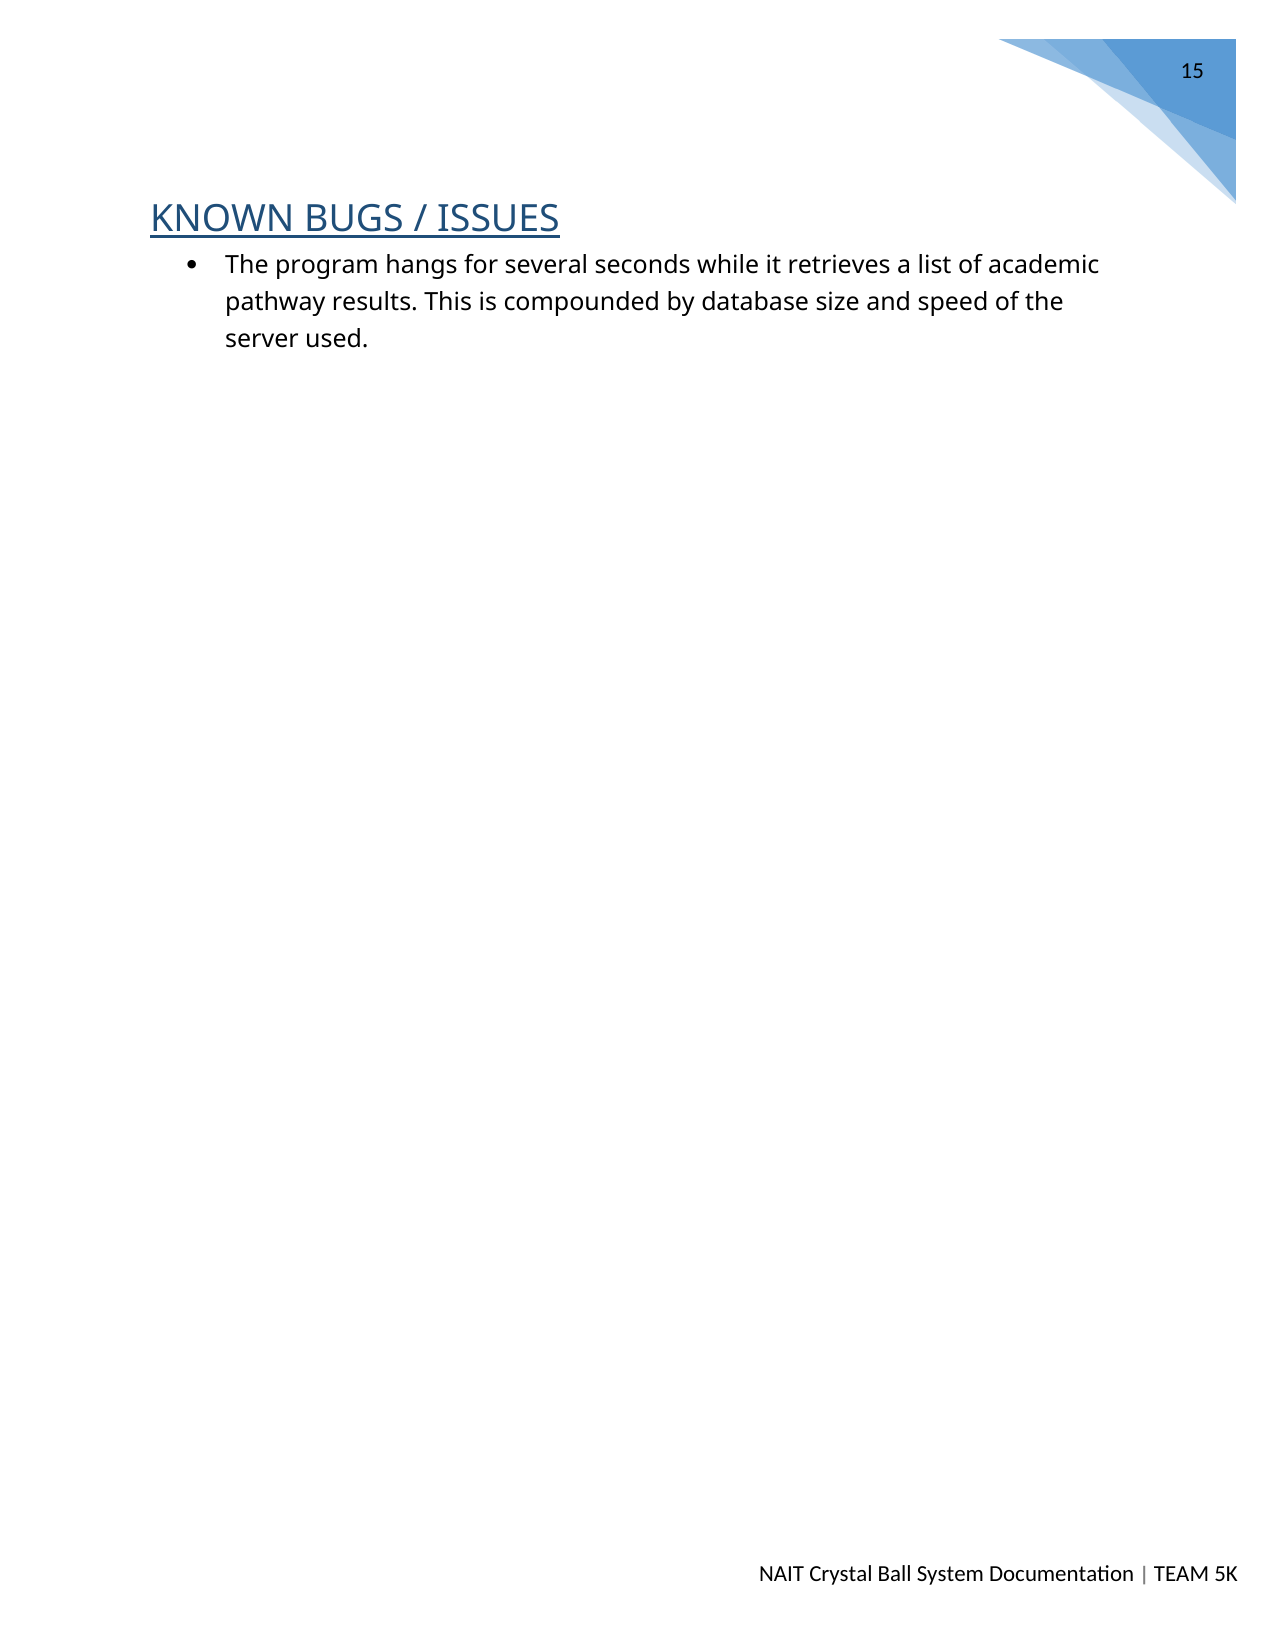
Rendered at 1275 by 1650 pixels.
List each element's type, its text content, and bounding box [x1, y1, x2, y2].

list The program hangs for several seconds while it retrieves a list of academic pathway results. This is compounded by database size and speed of the server used. [187, 247, 1125, 354]
picture [997, 39, 1236, 205]
subtitle KNOWN BUGS / ISSUES [150, 192, 1125, 243]
